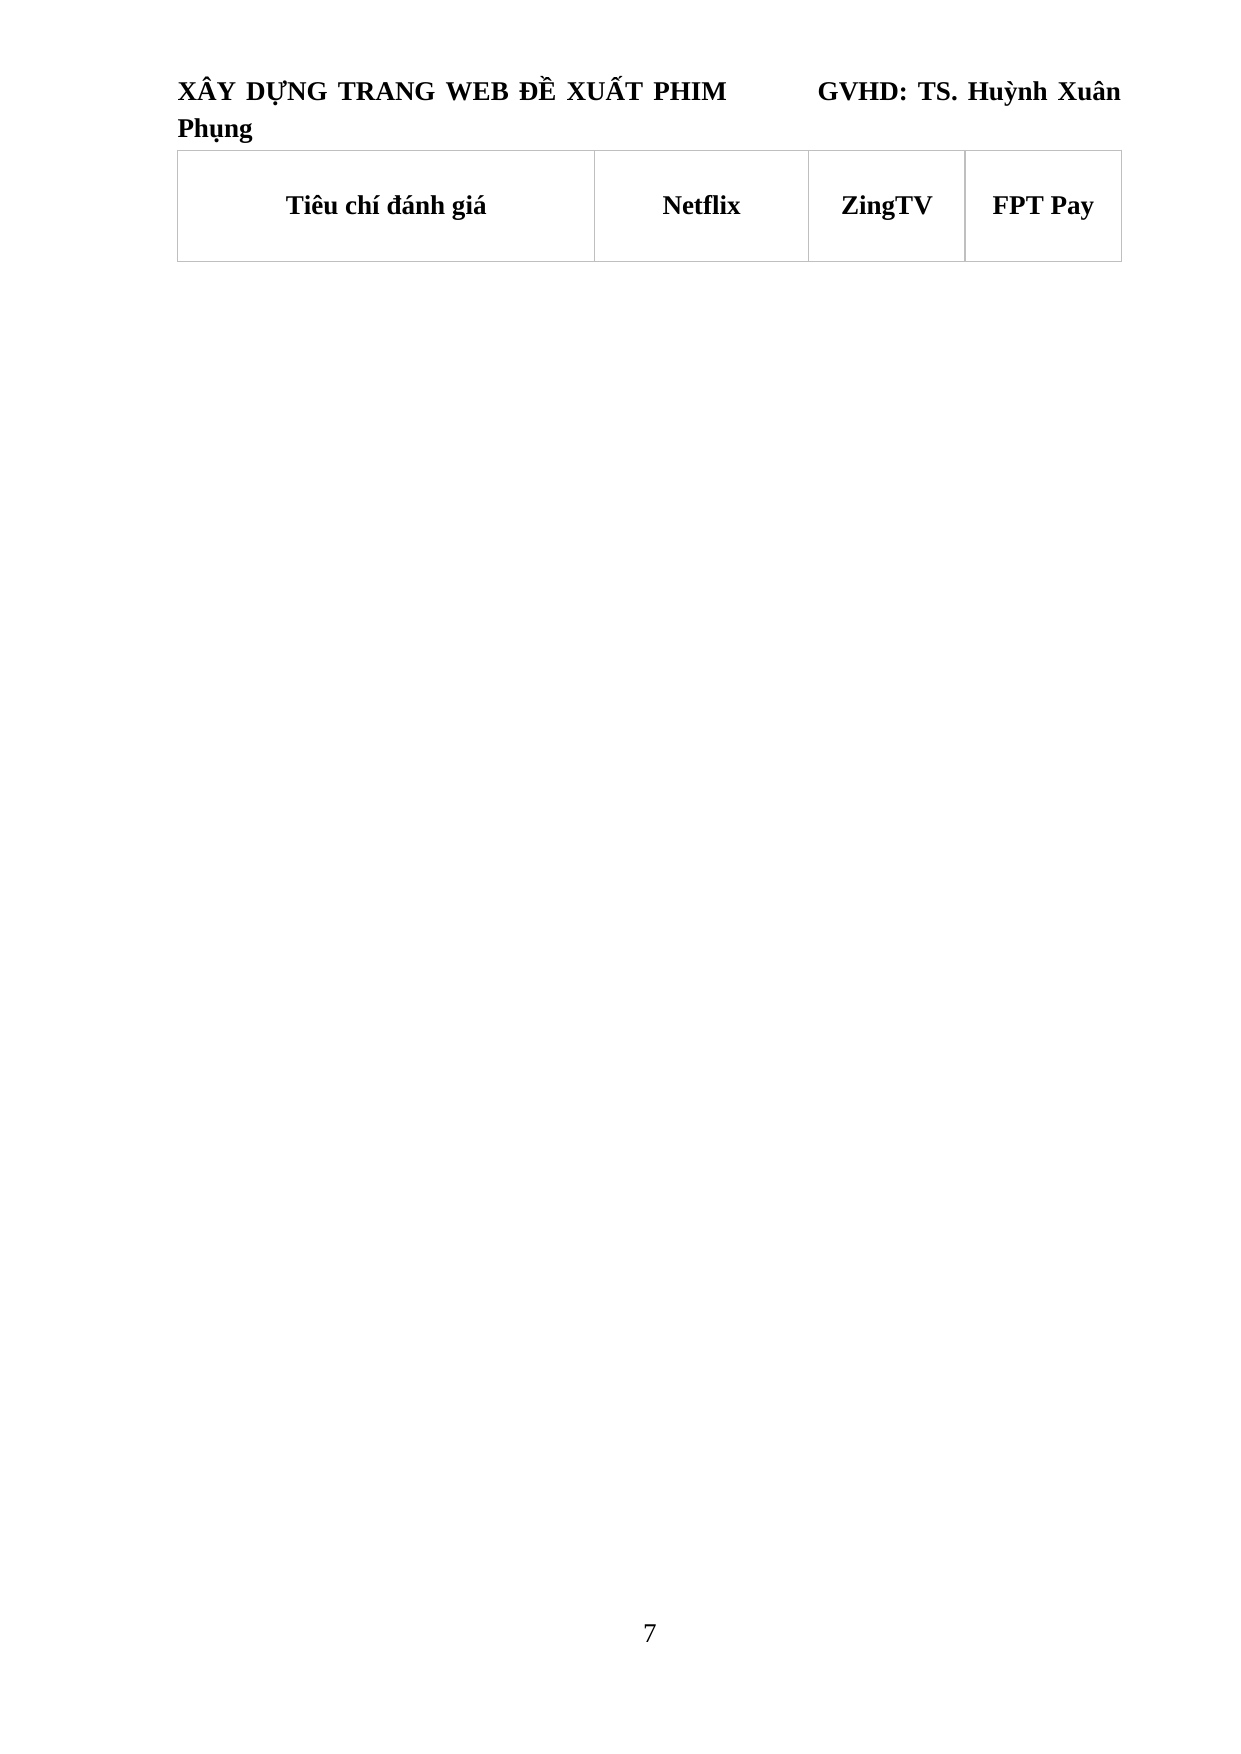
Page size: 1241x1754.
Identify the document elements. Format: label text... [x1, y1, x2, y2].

table_header Netflix [595, 151, 808, 261]
table_header Tiêu chí đánh giá [178, 151, 594, 261]
table_header FPT Pay [966, 151, 1121, 261]
table_header ZingTV [809, 151, 964, 261]
